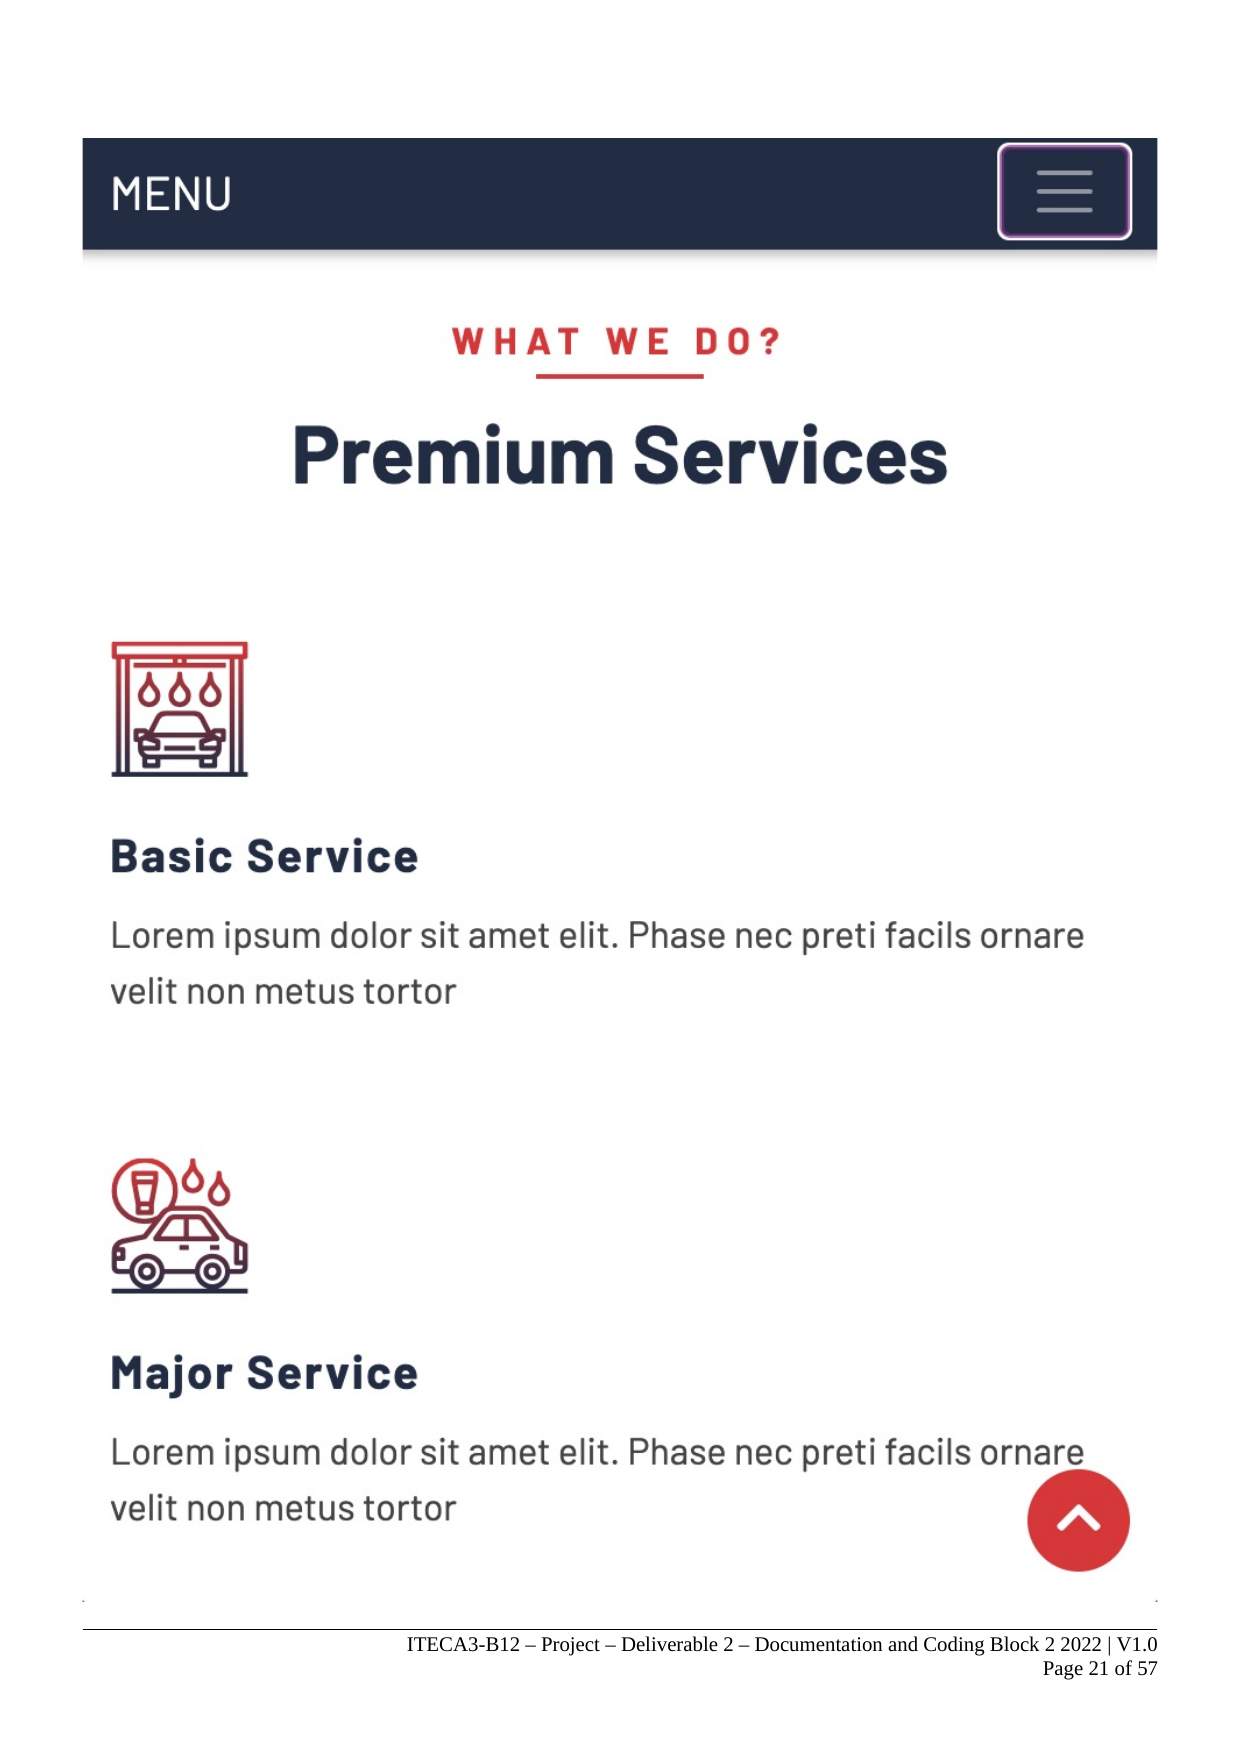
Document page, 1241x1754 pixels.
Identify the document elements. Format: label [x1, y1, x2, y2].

picture [82, 138, 1158, 1602]
